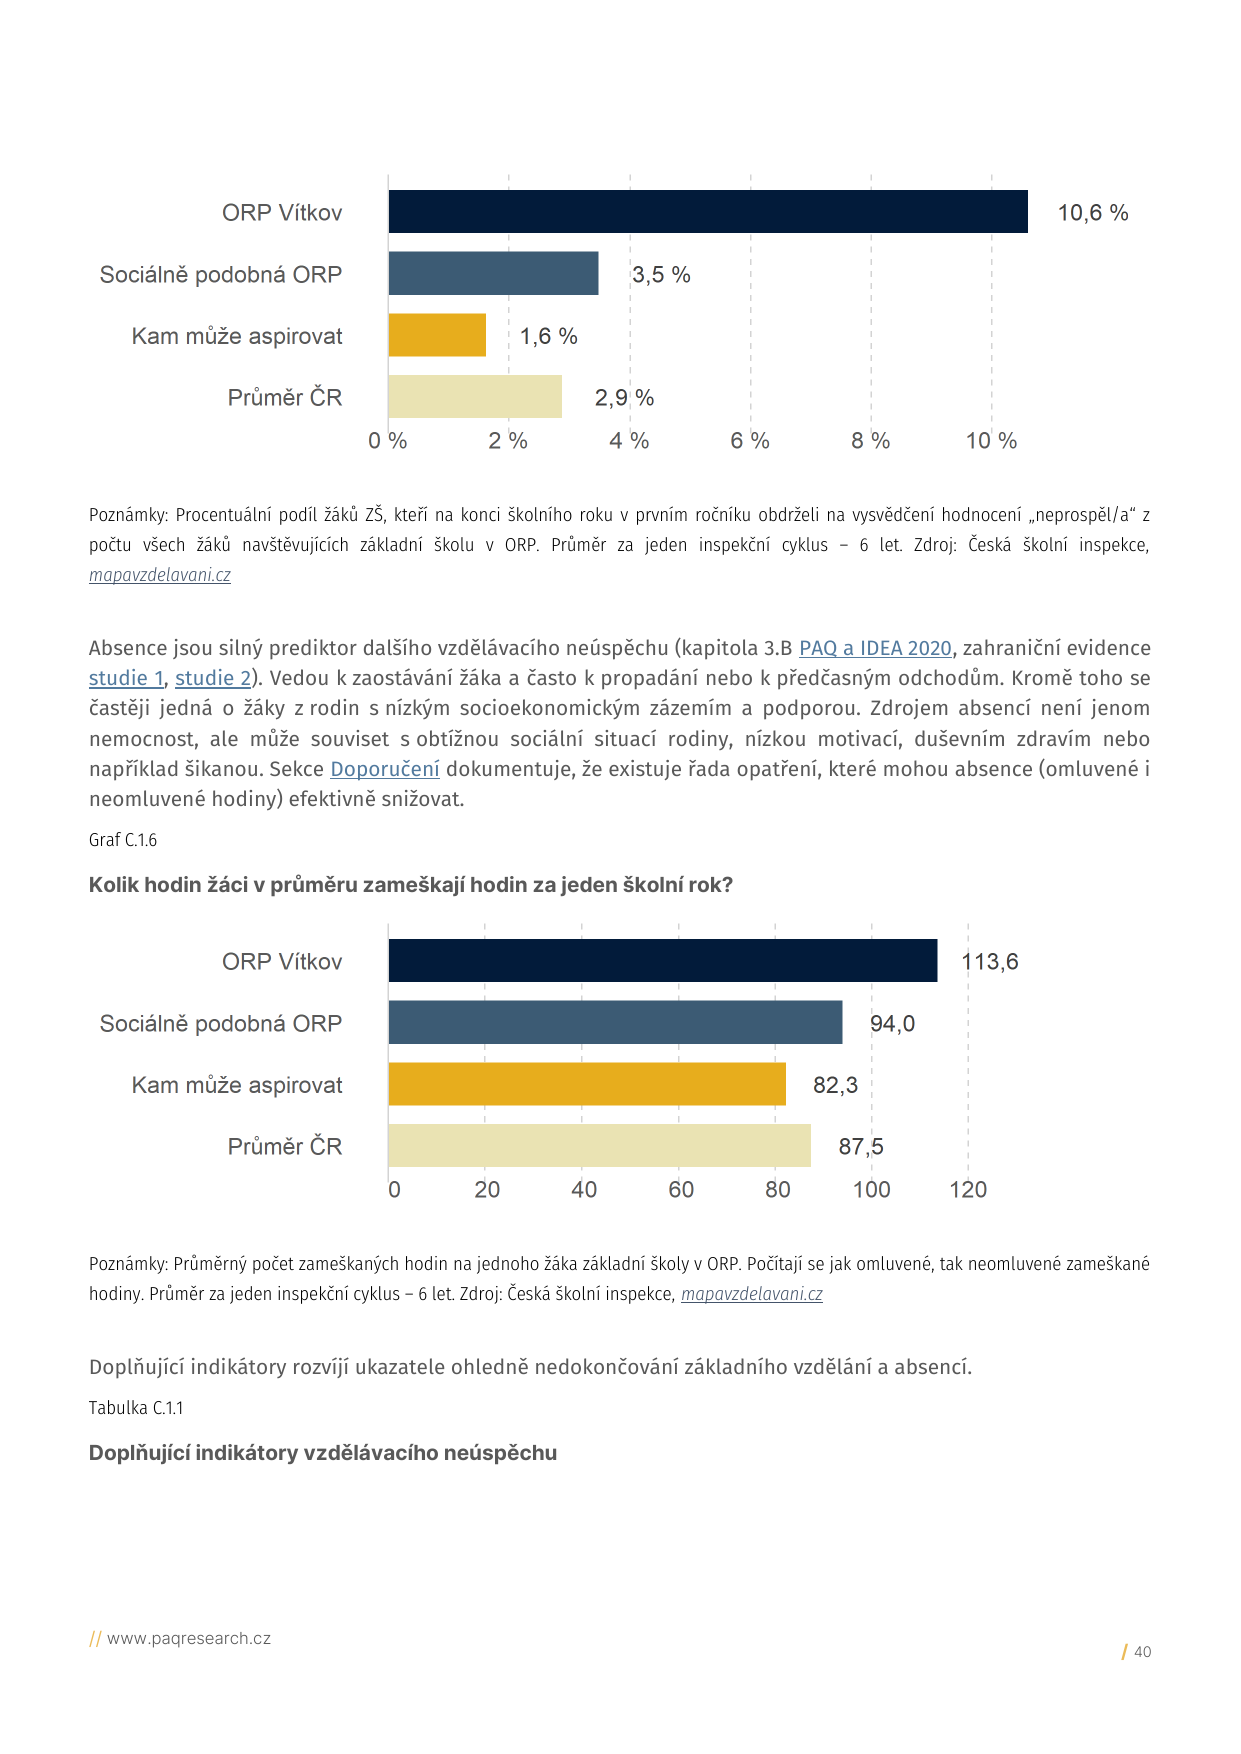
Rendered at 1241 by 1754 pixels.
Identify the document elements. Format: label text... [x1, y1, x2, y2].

text Poznámky: Procentuální podíl žáků ZŠ, kteří na konci školního roku v prvním ročníku obdrželi na vysvědčení hodnocení „neprospěl/a“ z počtu všech žáků navštěvujících základní školu v ORP. Průměr za jeden inspekční cyklus – 6 let. Zdroj: Česká školní inspekce, mapavzdelavani.cz [89, 496, 1152, 586]
text Poznámky: Průměrný počet zameškaných hodin na jednoho žáka základní školy v ORP. Počítají se jak omluvené, tak neomluvené zameškané hodiny. Průměr za jeden inspekční cyklus – 6 let. Zdroj: Česká školní inspekce, mapavzdelavani.cz [89, 1245, 1152, 1306]
text Tabulka C.1.1 [89, 1397, 1152, 1419]
picture [88, 147, 1139, 480]
text Doplňující indikátory vzdělávacího neúspěchu [89, 1435, 1152, 1465]
text Graf C.1.6 [89, 828, 1152, 851]
text Kolik hodin žáci v průměru zameškají hodin za jeden školní rok? [89, 867, 1152, 897]
picture [88, 897, 1139, 1229]
text Absence jsou silný prediktor dalšího vzdělávacího neúspěchu (kapitola 3.B PAQ a IDEA 2020, zahraniční evidence studie 1, studie 2). Vedou k zaostávání žáka a často k propadání nebo k předčasným odchodům. Kromě toho se častěji jedná o žáky z rodin s nízkým socioekonomickým zázemím a podporou. Zdrojem absencí není jenom nemocnost, ale může souviset s obtížnou sociální situací rodiny, nízkou motivací, duševním zdravím nebo například šikanou. Sekce Doporučení dokumentuje, že existuje řada opatření, které mohou absence (omluvené i neomluvené hodiny) efektivně snižovat. [89, 631, 1152, 812]
text Doplňující indikátory rozvíjí ukazatele ohledně nedokončování základního vzdělání a absencí. [89, 1350, 1152, 1380]
